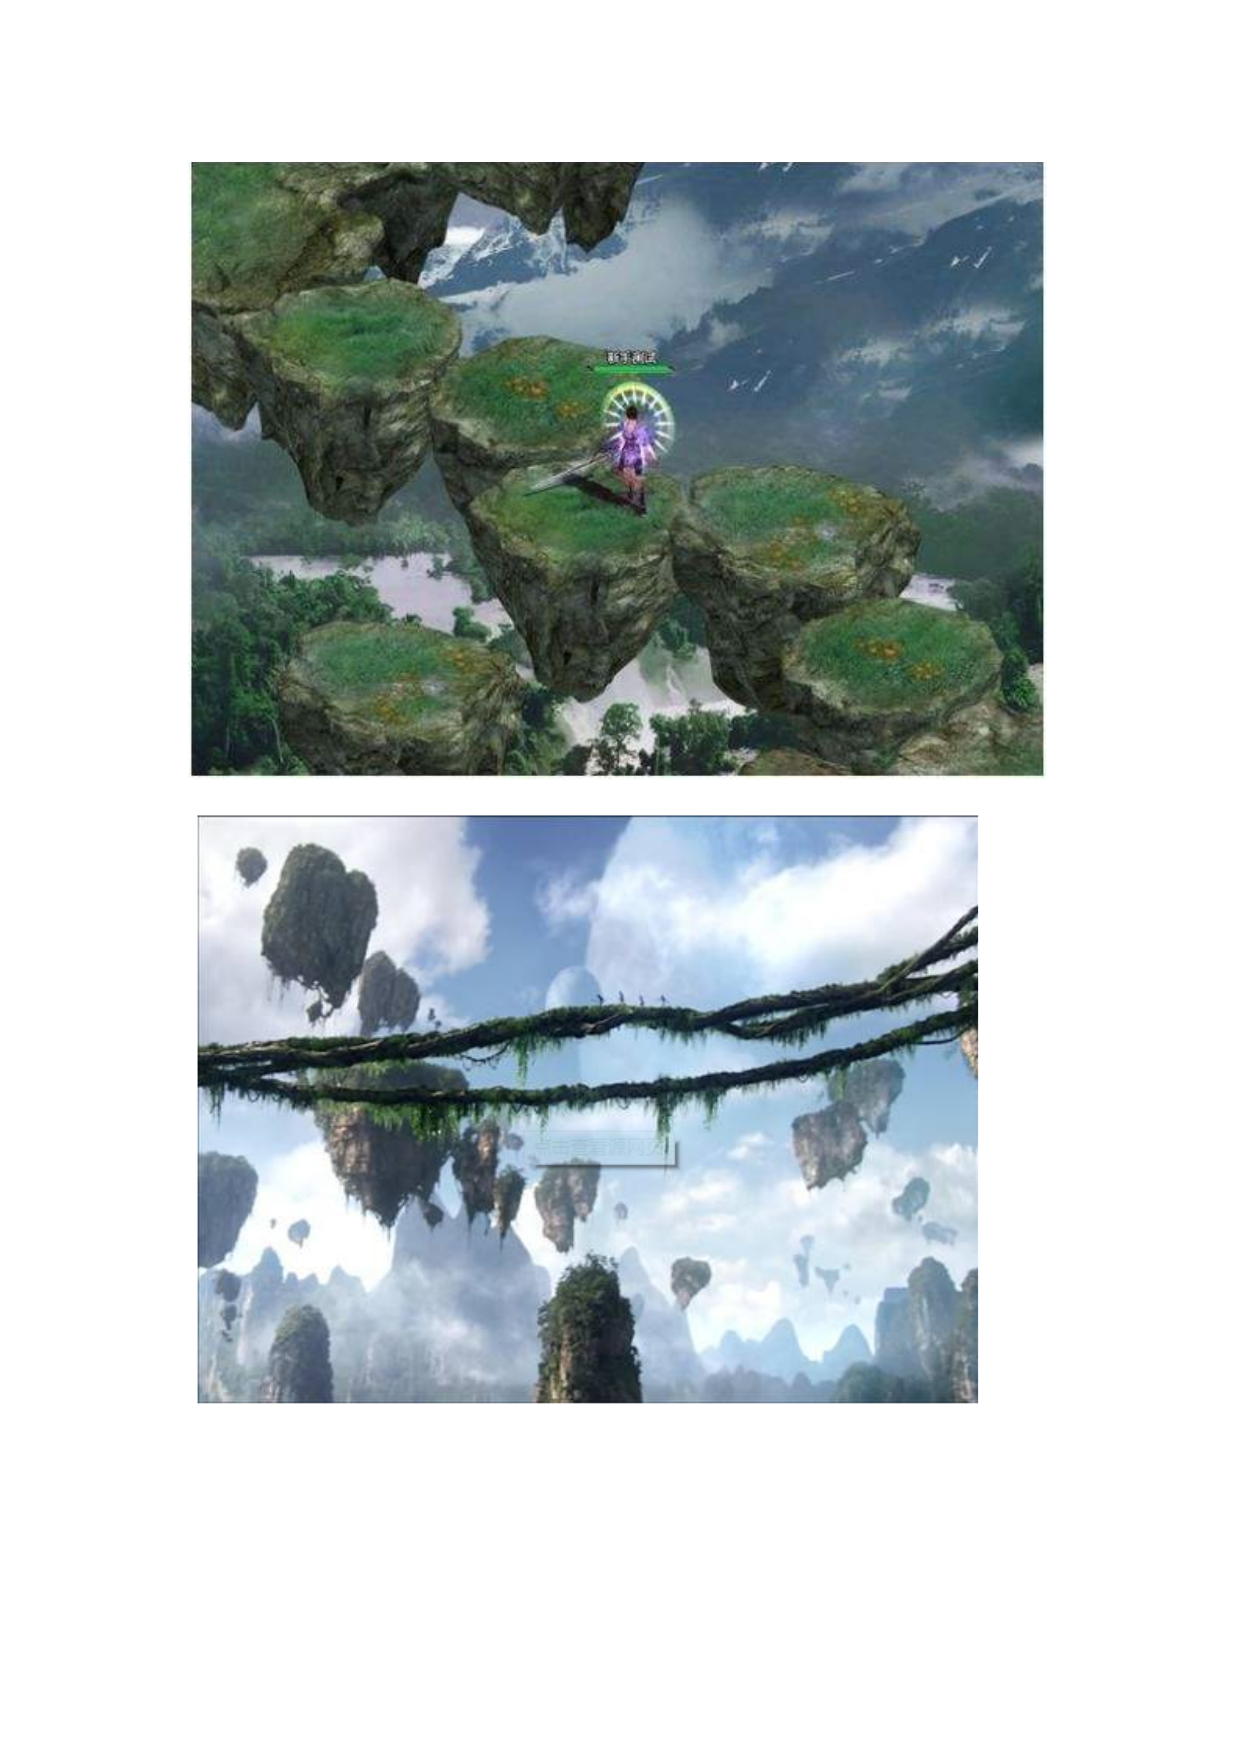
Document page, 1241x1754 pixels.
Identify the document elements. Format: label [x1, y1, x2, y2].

picture [187, 162, 1053, 787]
picture [187, 812, 979, 1405]
